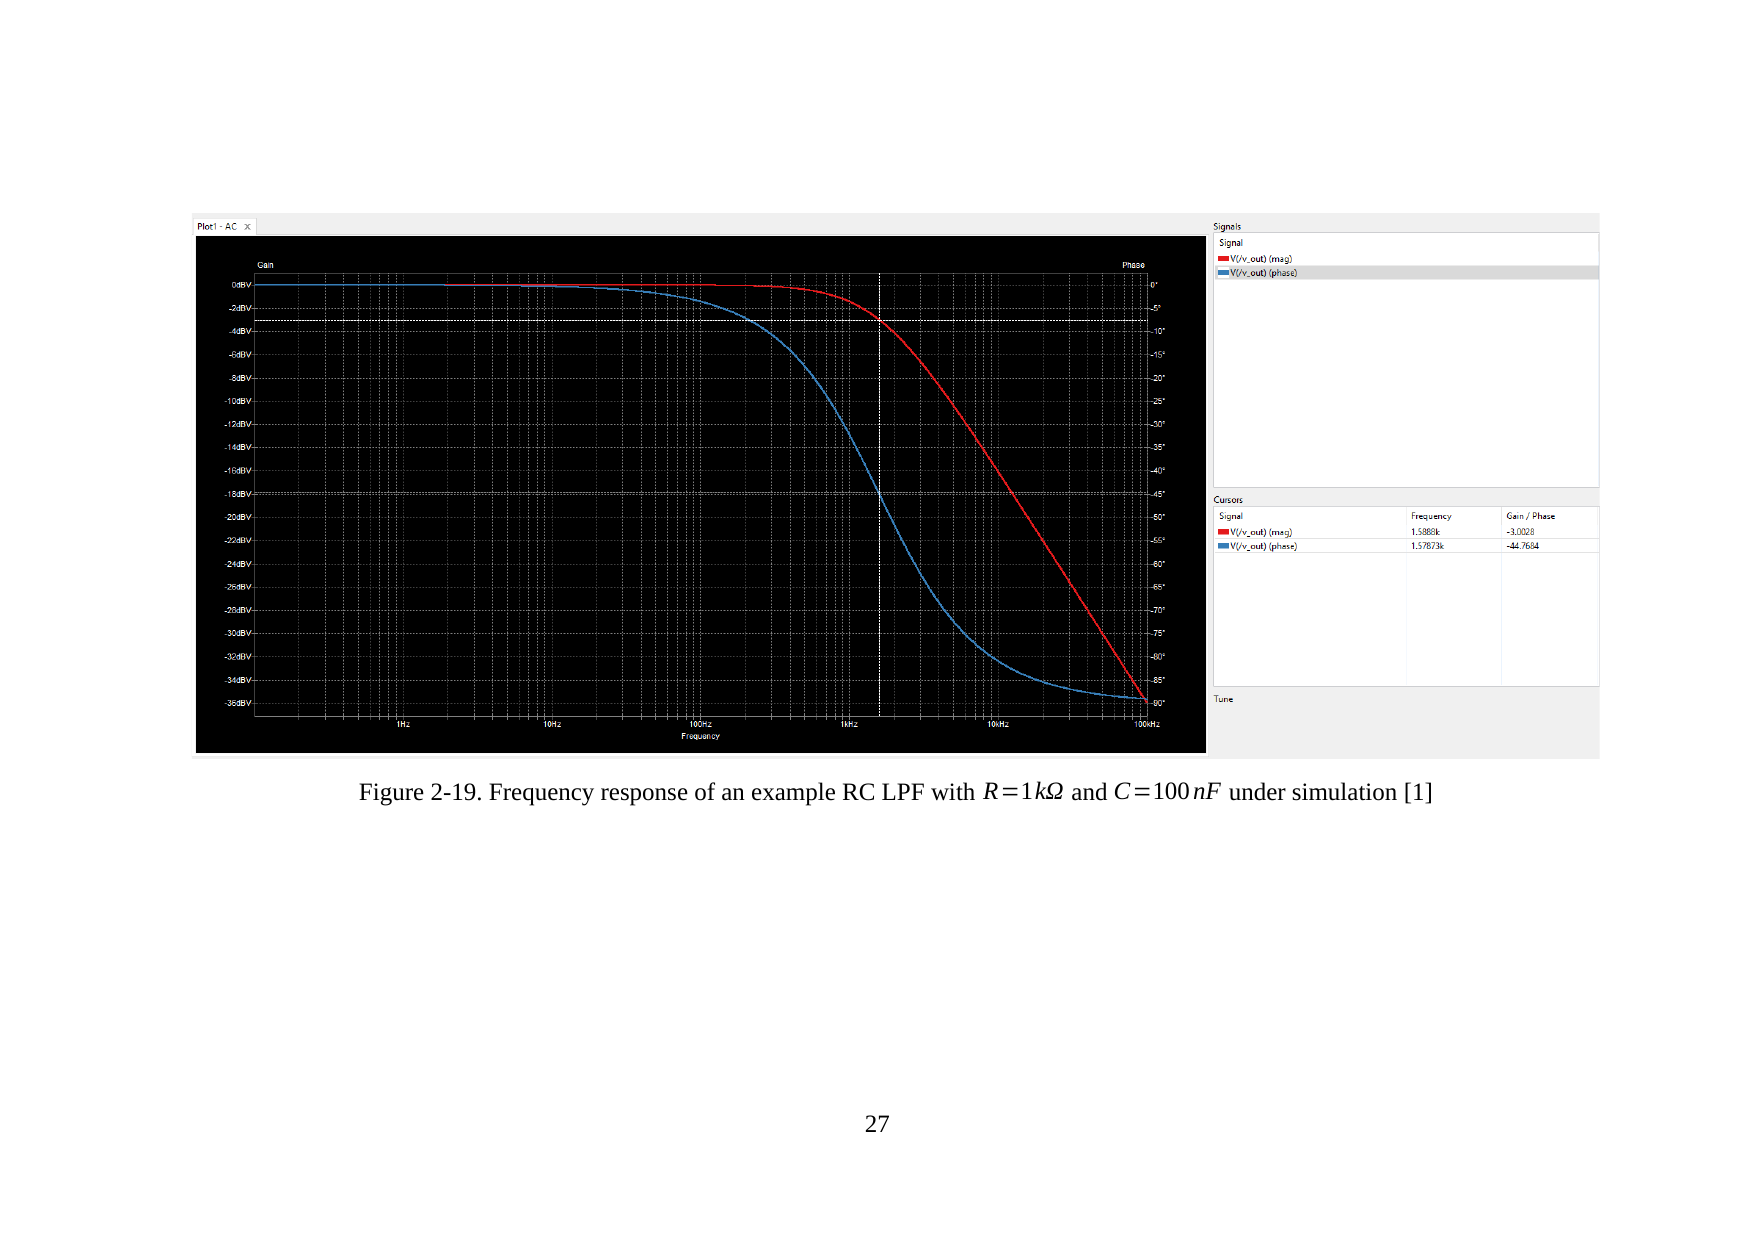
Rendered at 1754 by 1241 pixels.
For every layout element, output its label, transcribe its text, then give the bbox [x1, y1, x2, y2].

picture [191, 213, 1600, 759]
text Figure 2-19. Frequency response of an example RC LPF with and under simulation [1] [156, 777, 1636, 806]
